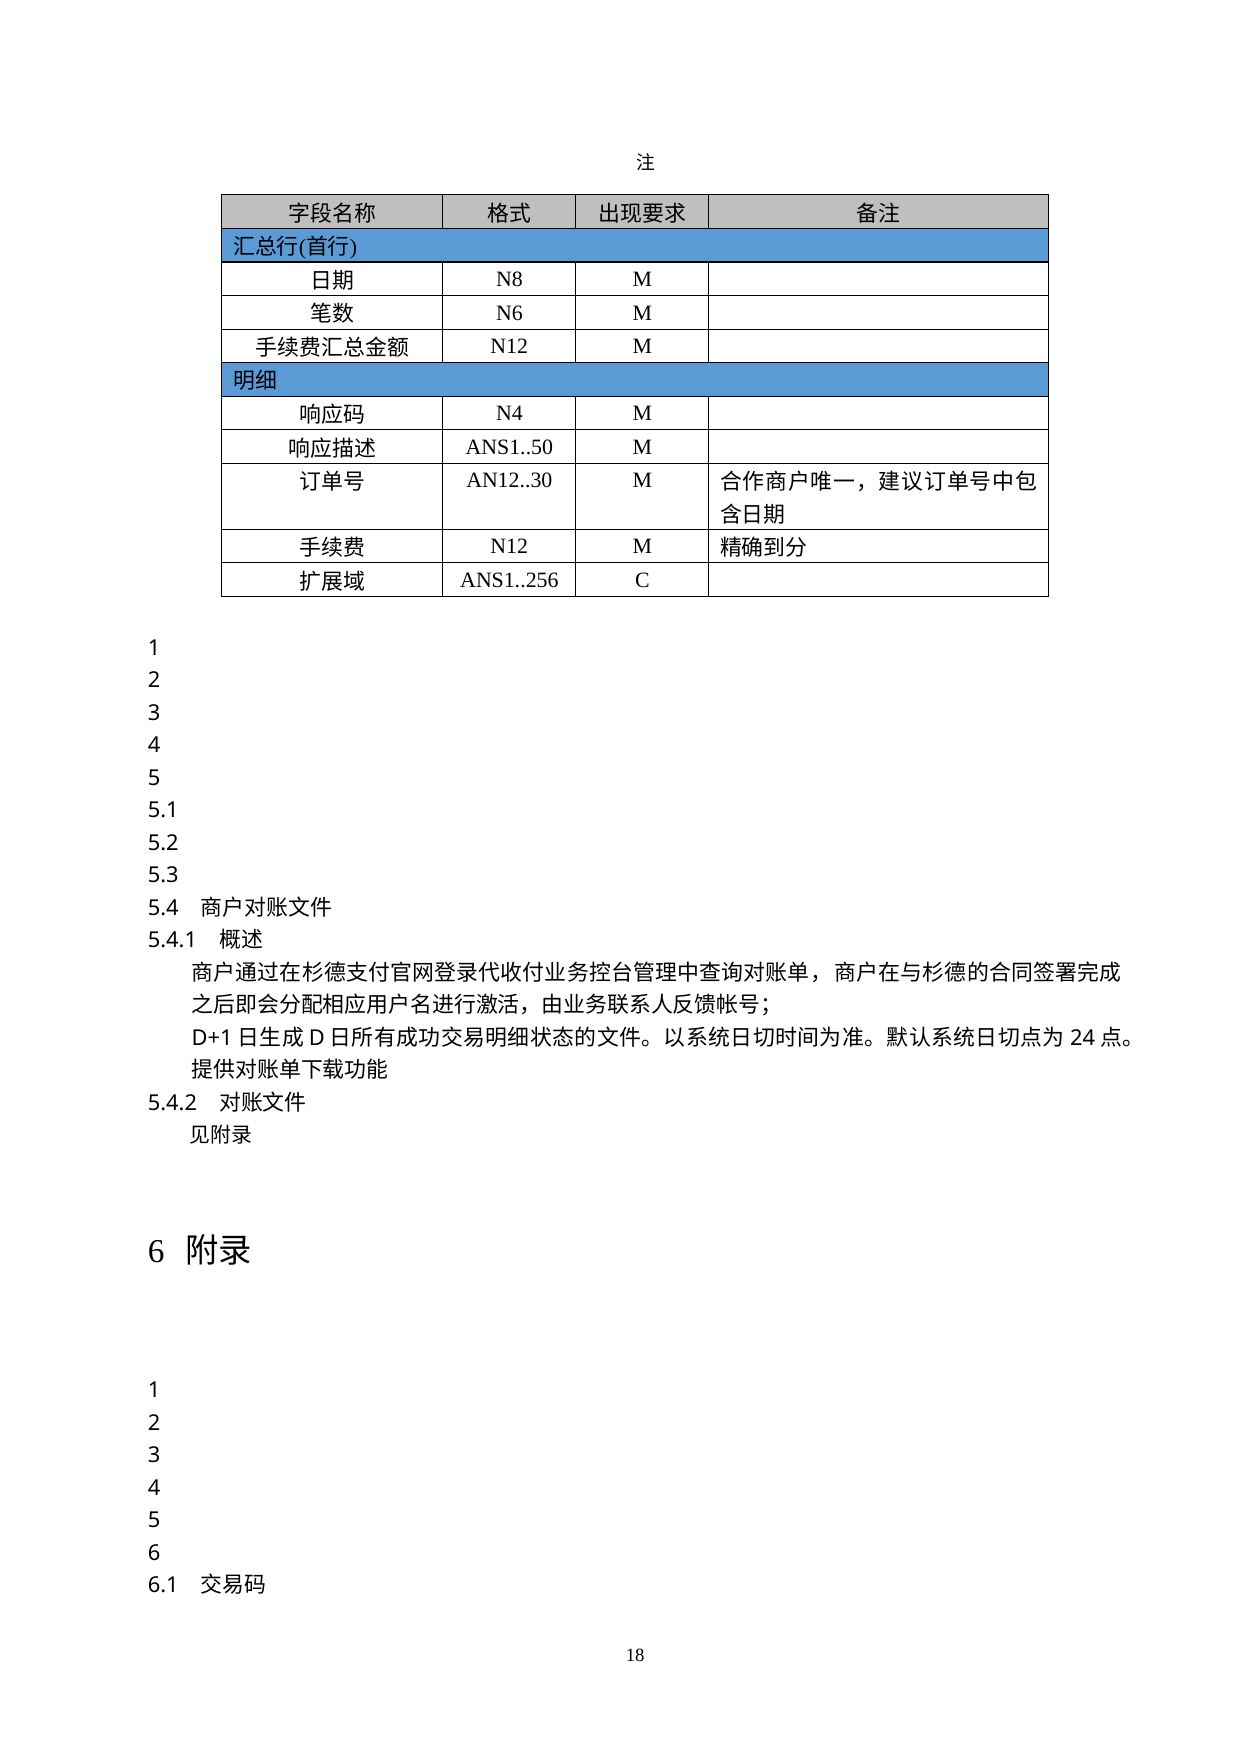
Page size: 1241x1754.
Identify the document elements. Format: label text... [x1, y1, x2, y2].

table_cell ANS1..256 [443, 563, 575, 596]
table_cell 手续费汇总金额 [222, 330, 442, 362]
table_cell M [576, 330, 708, 362]
table_cell M [576, 430, 708, 463]
table_cell 汇总行(首行) [222, 229, 1048, 261]
table_header 格式 [443, 195, 575, 228]
table_cell 响应码 [222, 397, 442, 429]
table_cell N12 [443, 330, 575, 362]
list D+1日生成D日所有成功交易明细状态的文件。以系统日切时间为准。默认系统日切点为24点。提供对账单下载功能 [191, 1019, 1122, 1084]
table_cell 扩展域 [222, 563, 442, 596]
table_cell 手续费 [222, 530, 442, 562]
table_cell [709, 330, 1048, 362]
table_cell N8 [443, 263, 575, 295]
list 交易码 [148, 1567, 1122, 1599]
table_cell 响应描述 [222, 430, 442, 463]
list 商户对账文件 [148, 889, 1122, 922]
text 见附录 [148, 1117, 1122, 1149]
table_cell M [576, 263, 708, 295]
table_cell 精确到分 [709, 530, 1048, 562]
table_cell 笔数 [222, 296, 442, 328]
table_cell M [576, 296, 708, 328]
table_cell [709, 263, 1048, 295]
table_cell 日期 [222, 263, 442, 295]
table_cell M [576, 464, 708, 529]
table_cell AN12..30 [443, 464, 575, 529]
table_cell [709, 296, 1048, 328]
table_cell [709, 397, 1048, 429]
table_cell 明细 [222, 363, 1048, 396]
table_cell M [576, 530, 708, 562]
table_header 出现要求 [576, 195, 708, 228]
table_cell [709, 430, 1048, 463]
table_cell 订单号 [222, 464, 442, 529]
list 商户通过在杉德支付官网登录代收付业务控台管理中查询对账单，商户在与杉德的合同签署完成之后即会分配相应用户名进行激活，由业务联系人反馈帐号； [191, 954, 1122, 1019]
table_header 备注 [709, 195, 1048, 228]
list 附录 [148, 1216, 1122, 1281]
table_cell M [576, 397, 708, 429]
table_cell N4 [443, 397, 575, 429]
list 对账文件 [148, 1084, 1122, 1117]
table_cell N6 [443, 296, 575, 328]
list 概述 [148, 922, 1122, 954]
table_cell ANS1..50 [443, 430, 575, 463]
table_cell N12 [443, 530, 575, 562]
table_cell [709, 563, 1048, 596]
table_header 字段名称 [222, 195, 442, 228]
table_cell C [576, 563, 708, 596]
table_cell 合作商户唯一，建议订单号中包含日期 [709, 464, 1048, 529]
